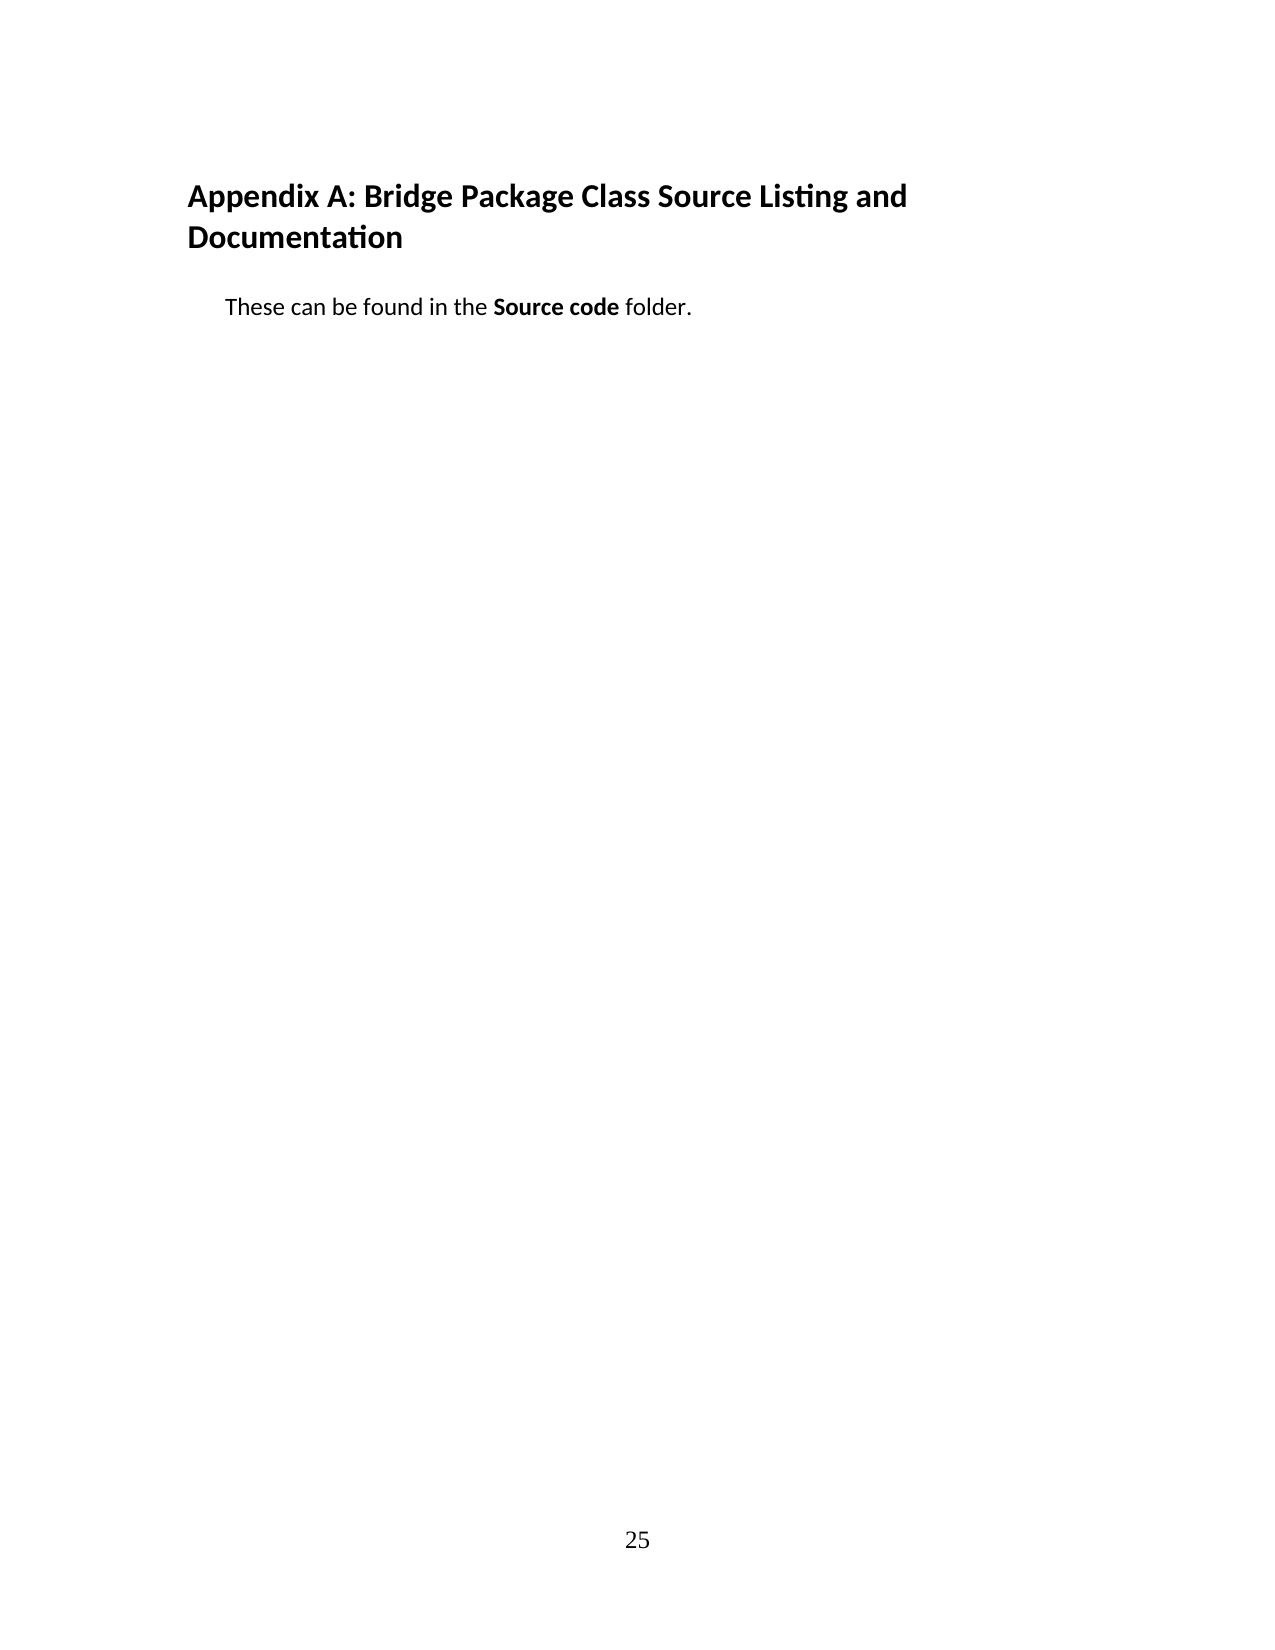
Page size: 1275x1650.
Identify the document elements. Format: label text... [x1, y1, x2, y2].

subtitle Appendix A: Bridge Package Class Source Listing and Documentation [187, 175, 1087, 256]
text These can be found in the Source code folder. [225, 291, 1087, 322]
